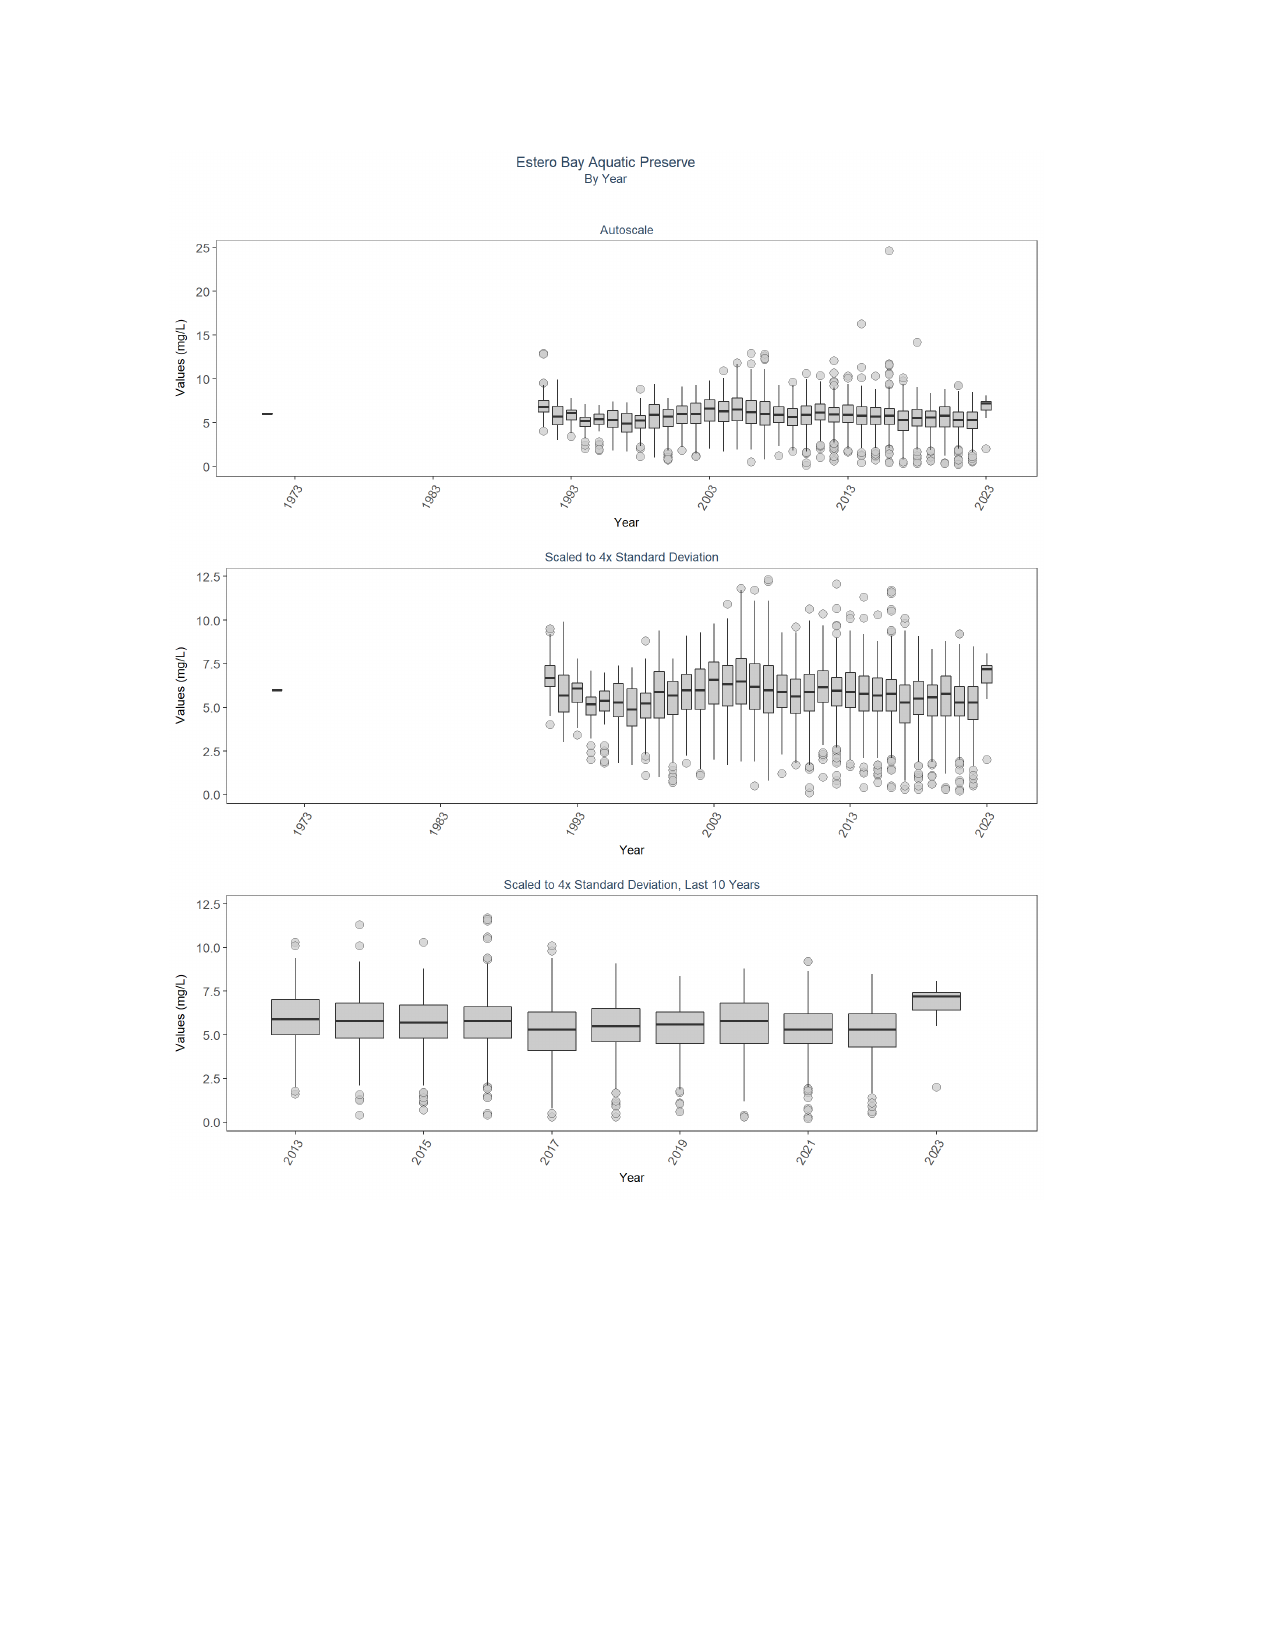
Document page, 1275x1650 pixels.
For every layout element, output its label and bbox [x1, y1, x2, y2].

picture [168, 150, 1044, 1200]
